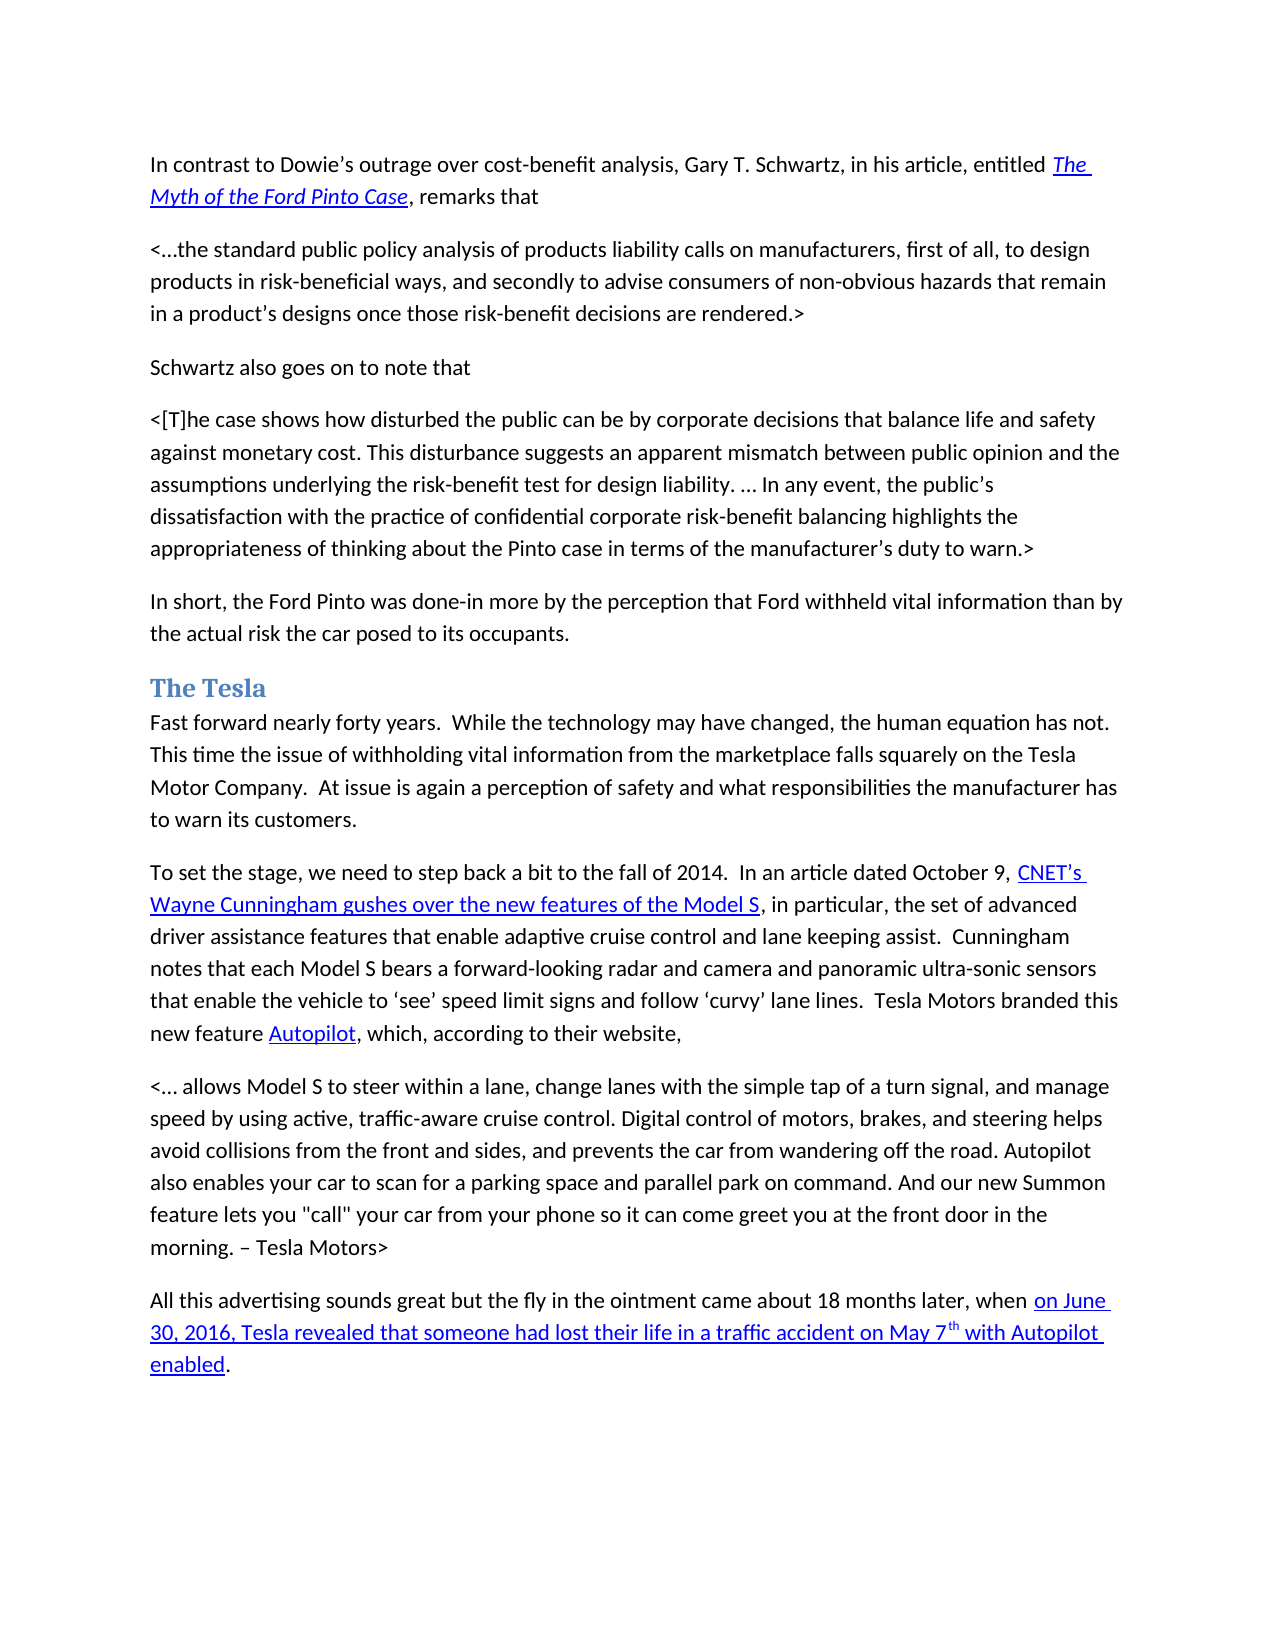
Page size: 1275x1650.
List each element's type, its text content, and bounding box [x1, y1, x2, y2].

text All this advertising sounds great but the fly in the ointment came about 18 months later, when on June 30, 2016, Tesla revealed that someone had lost their life in a traffic accident on May 7th with Autopilot enabled. [150, 1286, 1125, 1378]
text To set the stage, we need to step back a bit to the fall of 2014. In an article dated October 9, CNET’s Wayne Cunningham gushes over the new features of the Model S, in particular, the set of advanced driver assistance features that enable adaptive cruise control and lane keeping assist. Cunningham notes that each Model S bears a forward-looking radar and camera and panoramic ultra-sonic sensors that enable the vehicle to ‘see’ speed limit signs and follow ‘curvy’ lane lines. Tesla Motors branded this new feature Autopilot, which, according to their website, [150, 858, 1125, 1047]
text <… allows Model S to steer within a lane, change lanes with the simple tap of a turn signal, and manage speed by using active, traffic-aware cruise control. Digital control of motors, brakes, and steering helps avoid collisions from the front and sides, and prevents the car from wandering off the road. Autopilot also enables your car to scan for a parking space and parallel park on command. And our new Summon feature lets you "call" your car from your phone so it can come greet you at the front door in the morning. – Tesla Motors> [150, 1072, 1125, 1261]
text <[T]he case shows how disturbed the public can be by corporate decisions that balance life and safety against monetary cost. This disturbance suggests an apparent mismatch between public opinion and the assumptions underlying the risk-benefit test for design liability. … In any event, the public’s dissatisfaction with the practice of confidential corporate risk-benefit balancing highlights the appropriateness of thinking about the Pinto case in terms of the manufacturer’s duty to warn.> [150, 406, 1125, 562]
text In contrast to Dowie’s outrage over cost-benefit analysis, Gary T. Schwartz, in his article, entitled The Myth of the Ford Pinto Case, remarks that [150, 150, 1125, 210]
text In short, the Ford Pinto was done-in more by the perception that Ford withheld vital information than by the actual risk the car posed to its occupants. [150, 587, 1125, 648]
text Schwartz also goes on to note that [150, 353, 1125, 381]
subtitle The Tesla [150, 673, 1125, 704]
text <…the standard public policy analysis of products liability calls on manufacturers, first of all, to design products in risk-beneficial ways, and secondly to advise consumers of non-obvious hazards that remain in a product’s designs once those risk-benefit decisions are rendered.> [150, 235, 1125, 328]
text Fast forward nearly forty years. While the technology may have changed, the human equation has not. This time the issue of withholding vital information from the marketplace falls squarely on the Tesla Motor Company. At issue is again a perception of safety and what responsibilities the manufacturer has to warn its customers. [150, 708, 1125, 833]
